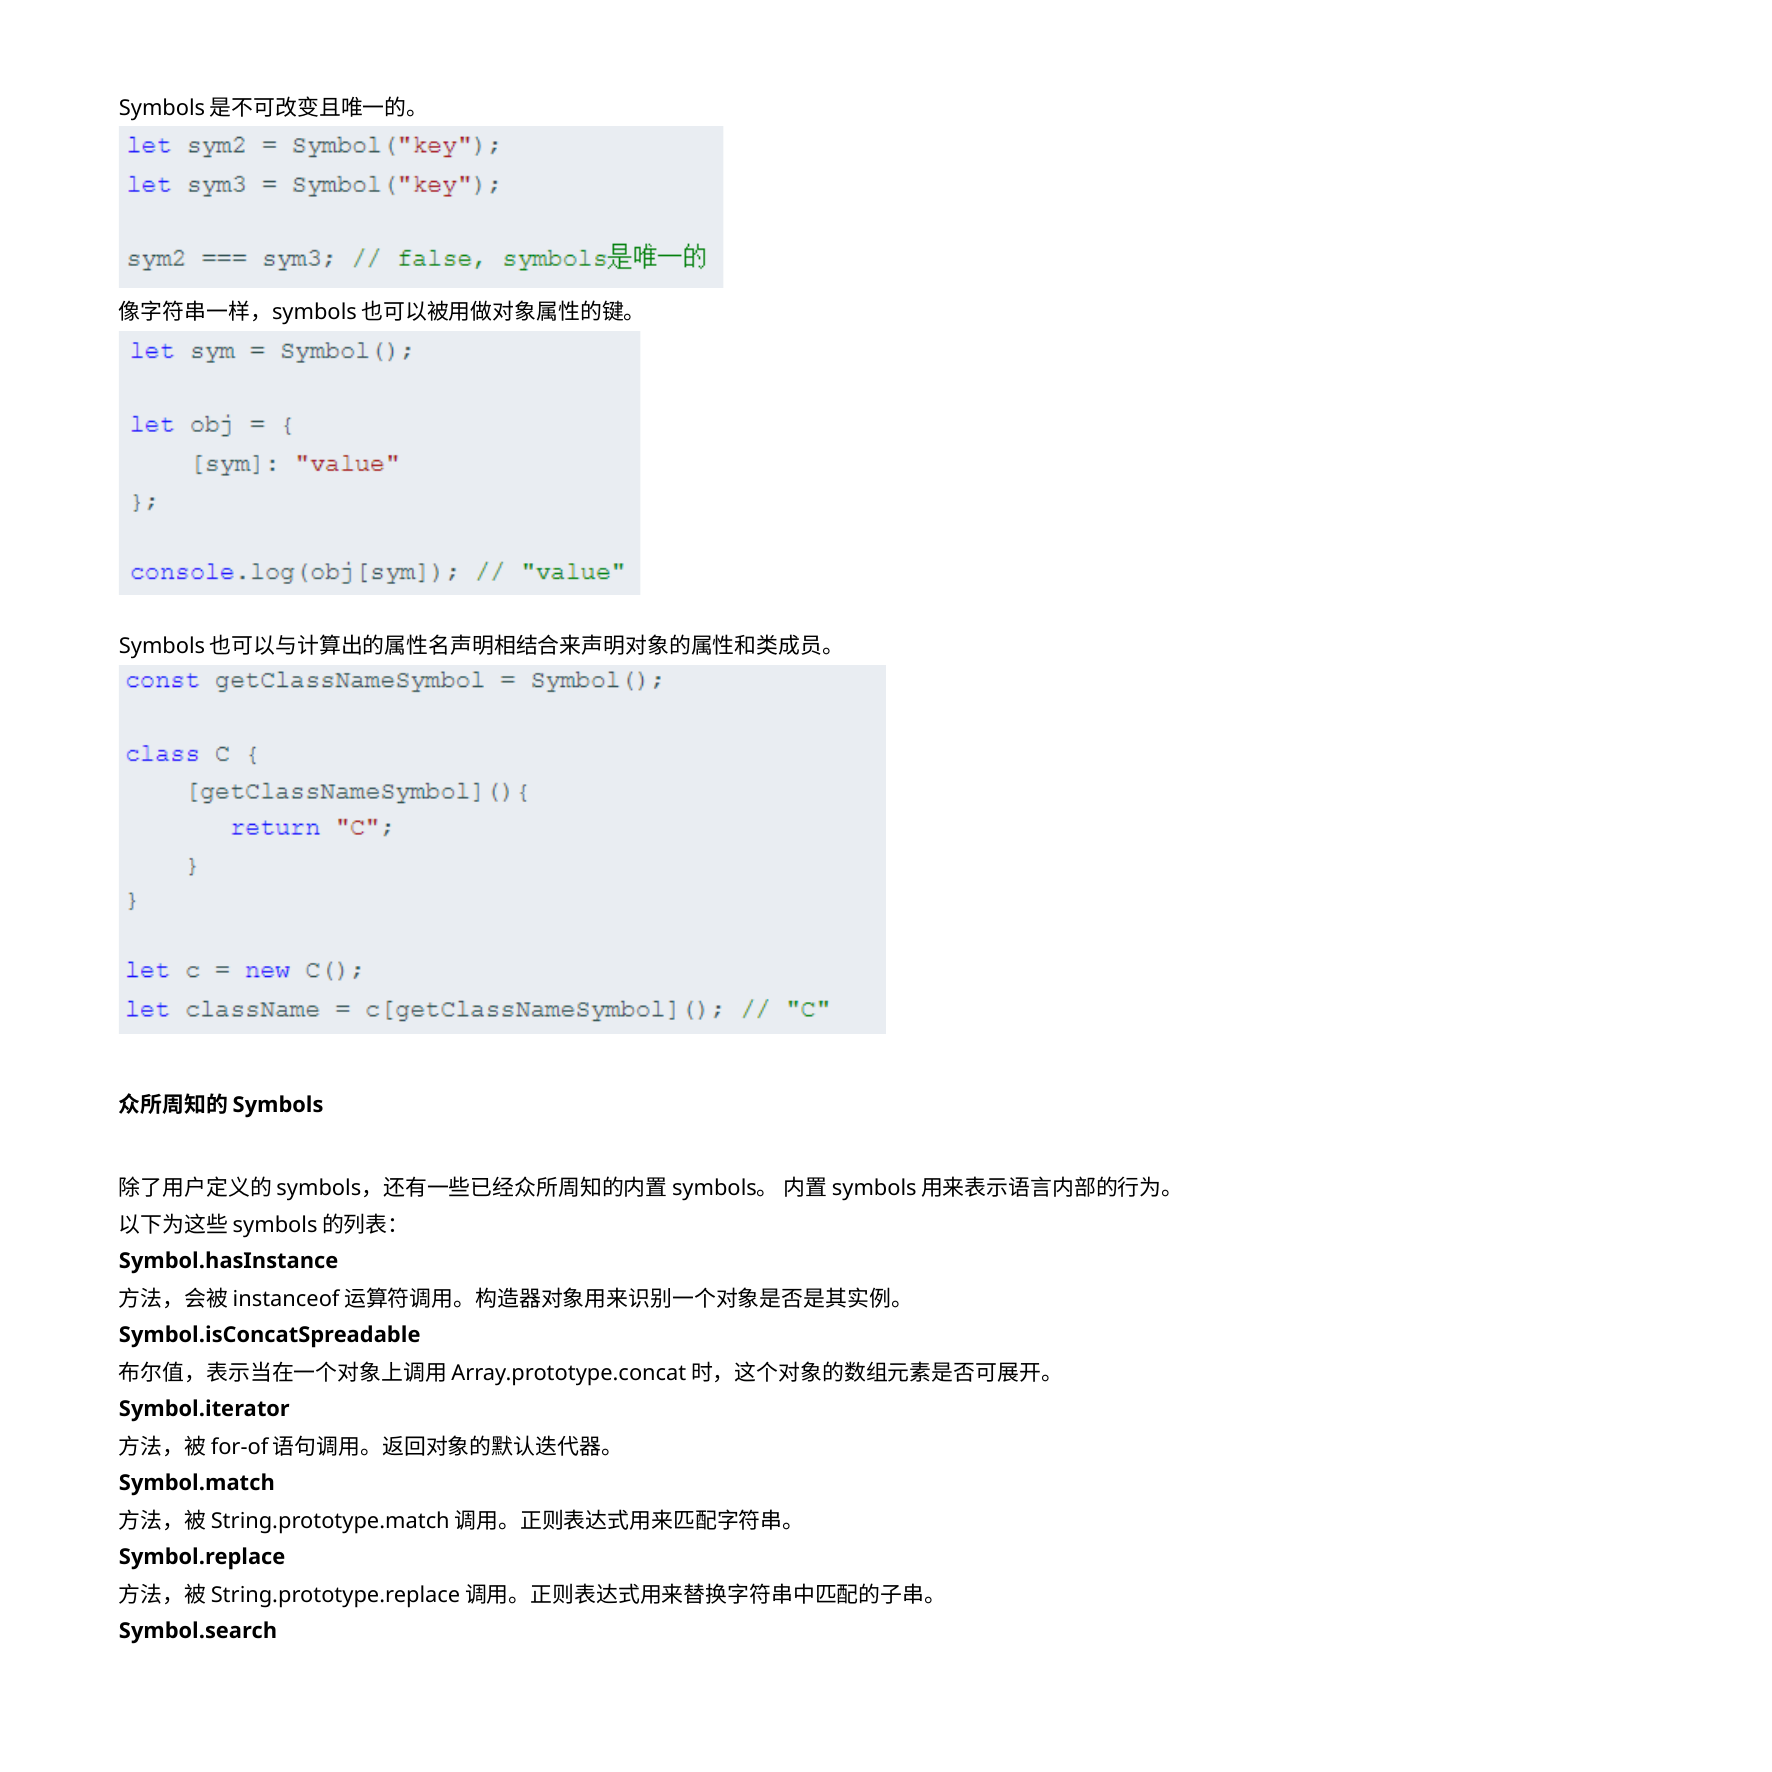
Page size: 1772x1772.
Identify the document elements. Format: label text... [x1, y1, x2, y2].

picture [118, 665, 886, 1034]
text 方法，会被instanceof运算符调用。构造器对象用来识别一个对象是否是其实例。 [75, 1280, 1697, 1313]
text Symbol.iterator [75, 1392, 1697, 1424]
text 布尔值，表示当在一个对象上调用Array.prototype.concat时，这个对象的数组元素是否可展开。 [75, 1354, 1697, 1387]
text Symbol.replace [75, 1540, 1697, 1572]
text Symbol.isConcatSpreadable [75, 1318, 1697, 1350]
text 除了用户定义的symbols，还有一些已经众所周知的内置symbols。 内置symbols用来表示语言内部的行为。 [75, 1169, 1697, 1202]
text Symbol.match [75, 1466, 1697, 1498]
text 方法，被String.prototype.match调用。正则表达式用来匹配字符串。 [75, 1503, 1697, 1535]
text Symbols也可以与计算出的属性名声明相结合来声明对象的属性和类成员。 [75, 628, 1697, 660]
picture [118, 331, 641, 595]
text Symbol.hasInstance [75, 1243, 1697, 1276]
text Symbol.search [75, 1614, 1697, 1646]
text 方法，被String.prototype.replace调用。正则表达式用来替换字符串中匹配的子串。 [75, 1577, 1697, 1609]
subtitle 众所周知的Symbols [75, 1086, 1697, 1119]
text 像字符串一样，symbols也可以被用做对象属性的键。 [75, 294, 1697, 326]
text 以下为这些symbols的列表： [75, 1206, 1697, 1239]
picture [118, 126, 724, 288]
text Symbols是不可改变且唯一的。 [75, 90, 1697, 122]
text 方法，被for-of语句调用。返回对象的默认迭代器。 [75, 1428, 1697, 1461]
